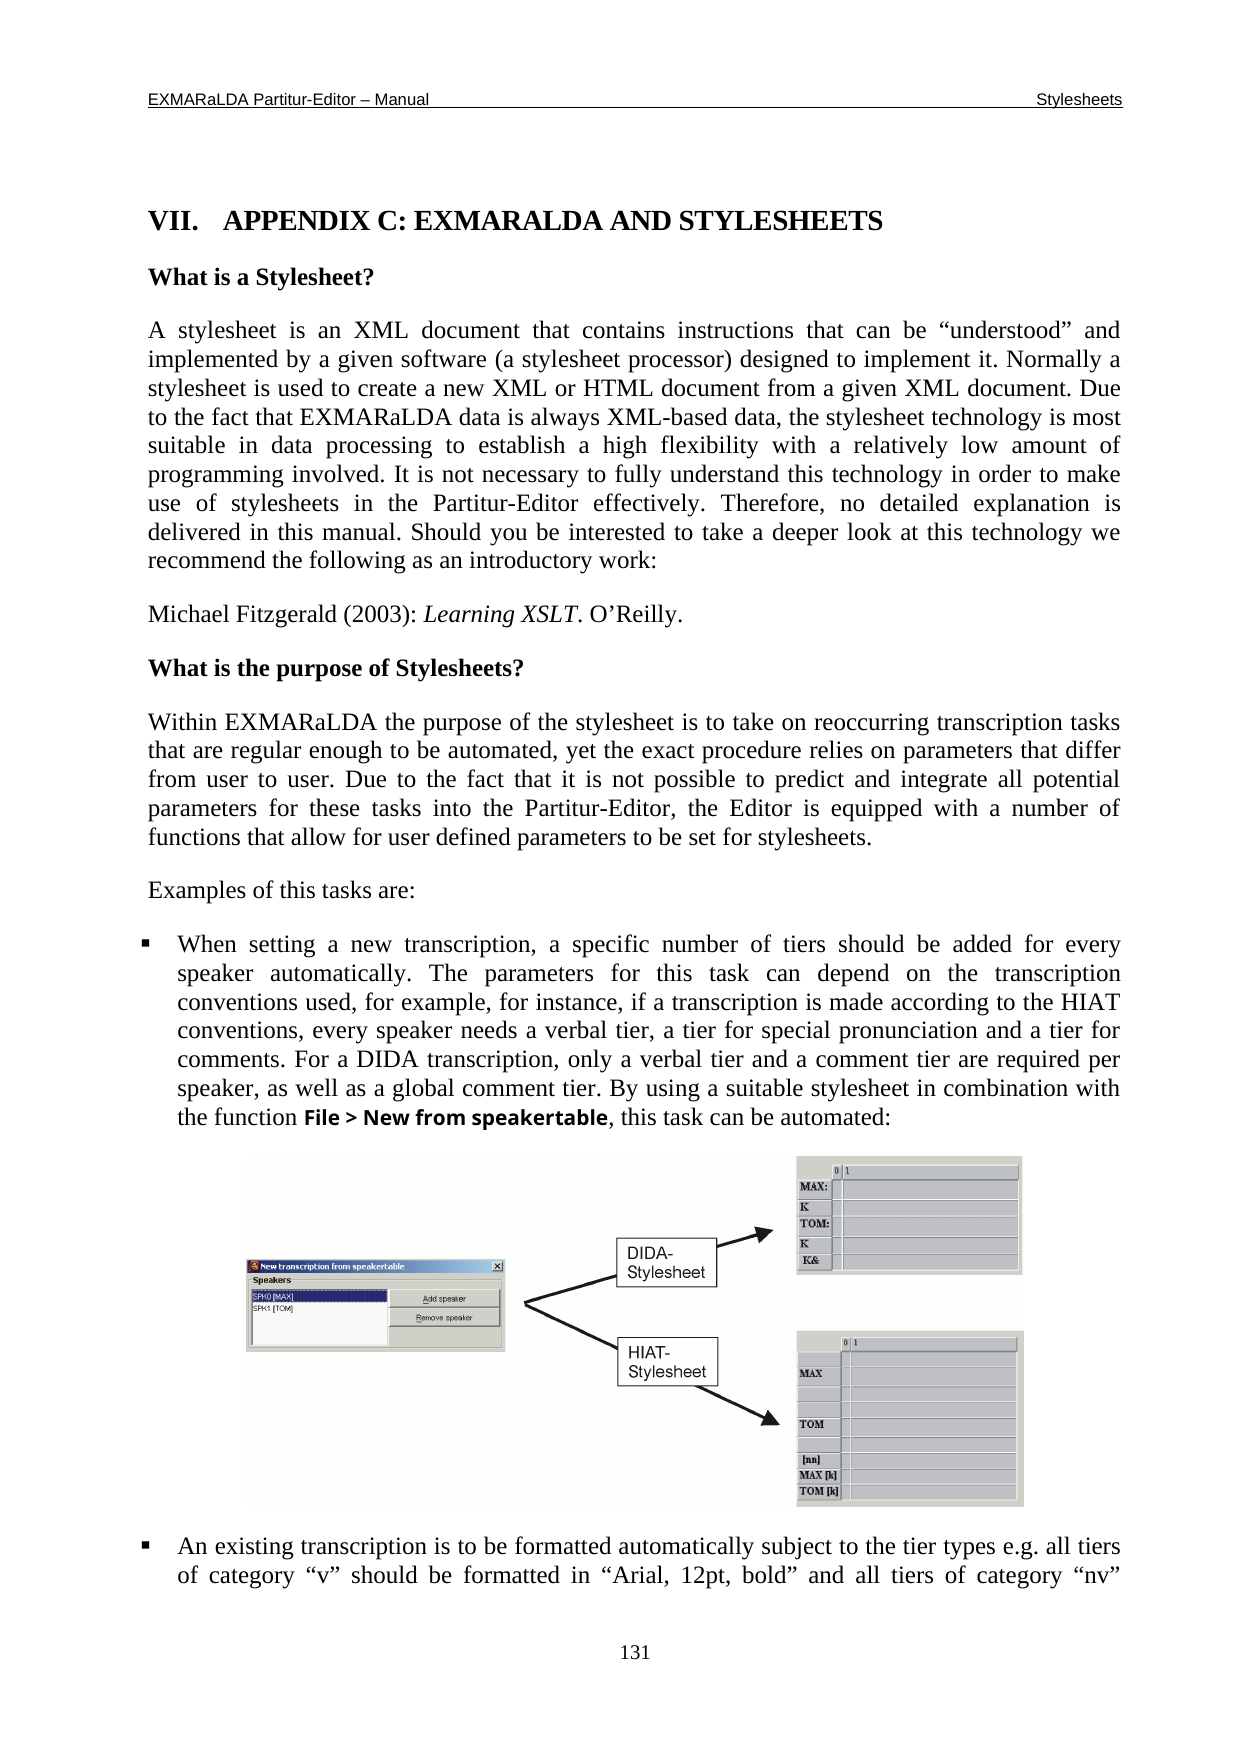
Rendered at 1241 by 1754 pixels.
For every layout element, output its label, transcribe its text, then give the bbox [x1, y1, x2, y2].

subtitle What is a Stylesheet? [148, 262, 1122, 291]
subtitle APPENDIX C: EXMARALDA AND STYLESHEETS [148, 203, 1181, 237]
subtitle What is the purpose of Stylesheets? [148, 653, 1122, 682]
picture [245, 1156, 1024, 1507]
text A stylesheet is an XML document that contains instructions that can be “understood” and implemented by a given software (a stylesheet processor) designed to implement it. Normally a stylesheet is used to create a new XML or HTML document from a given XML document. Due to the fact that EXMARaLDA data is always XML-based data, the stylesheet technology is most suitable in data processing to establish a high flexibility with a relatively low amount of programming involved. It is not necessary to fully understand this technology in order to make use of stylesheets in the Partitur-Editor effectively. Therefore, no detailed explanation is delivered in this manual. Should you be interested to take a deeper look at this technology we recommend the following as an introductory work: [148, 316, 1122, 574]
text Examples of this tasks are: [148, 876, 1122, 904]
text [139, 1531, 1122, 1589]
text Within EXMARaLDA the purpose of the stylesheet is to take on reoccurring transcription tasks that are regular enough to be automated, yet the exact procedure relies on parameters that differ from user to user. Due to the fact that it is not possible to predict and integrate all potential parameters for these tasks into the Partitur-Editor, the Editor is equipped with a number of functions that allow for user defined parameters to be set for stylesheets. [148, 707, 1122, 851]
list Michael Fitzgerald (2003): Learning XSLT. O’Reilly. [148, 599, 1122, 628]
text When setting a new transcription, a specific number of tiers should be added for every speaker automatically. The parameters for this task can depend on the transcription conventions used, for example, for instance, if a transcription is made according to the HIAT conventions, every speaker needs a verbal tier, a tier for special pronunciation and a tier for comments. For a DIDA transcription, only a verbal tier and a comment tier are required per speaker, as well as a global comment tier. By using a suitable stylesheet in combination with the function File > New from speakertable, this task can be automated: [139, 929, 1122, 1131]
